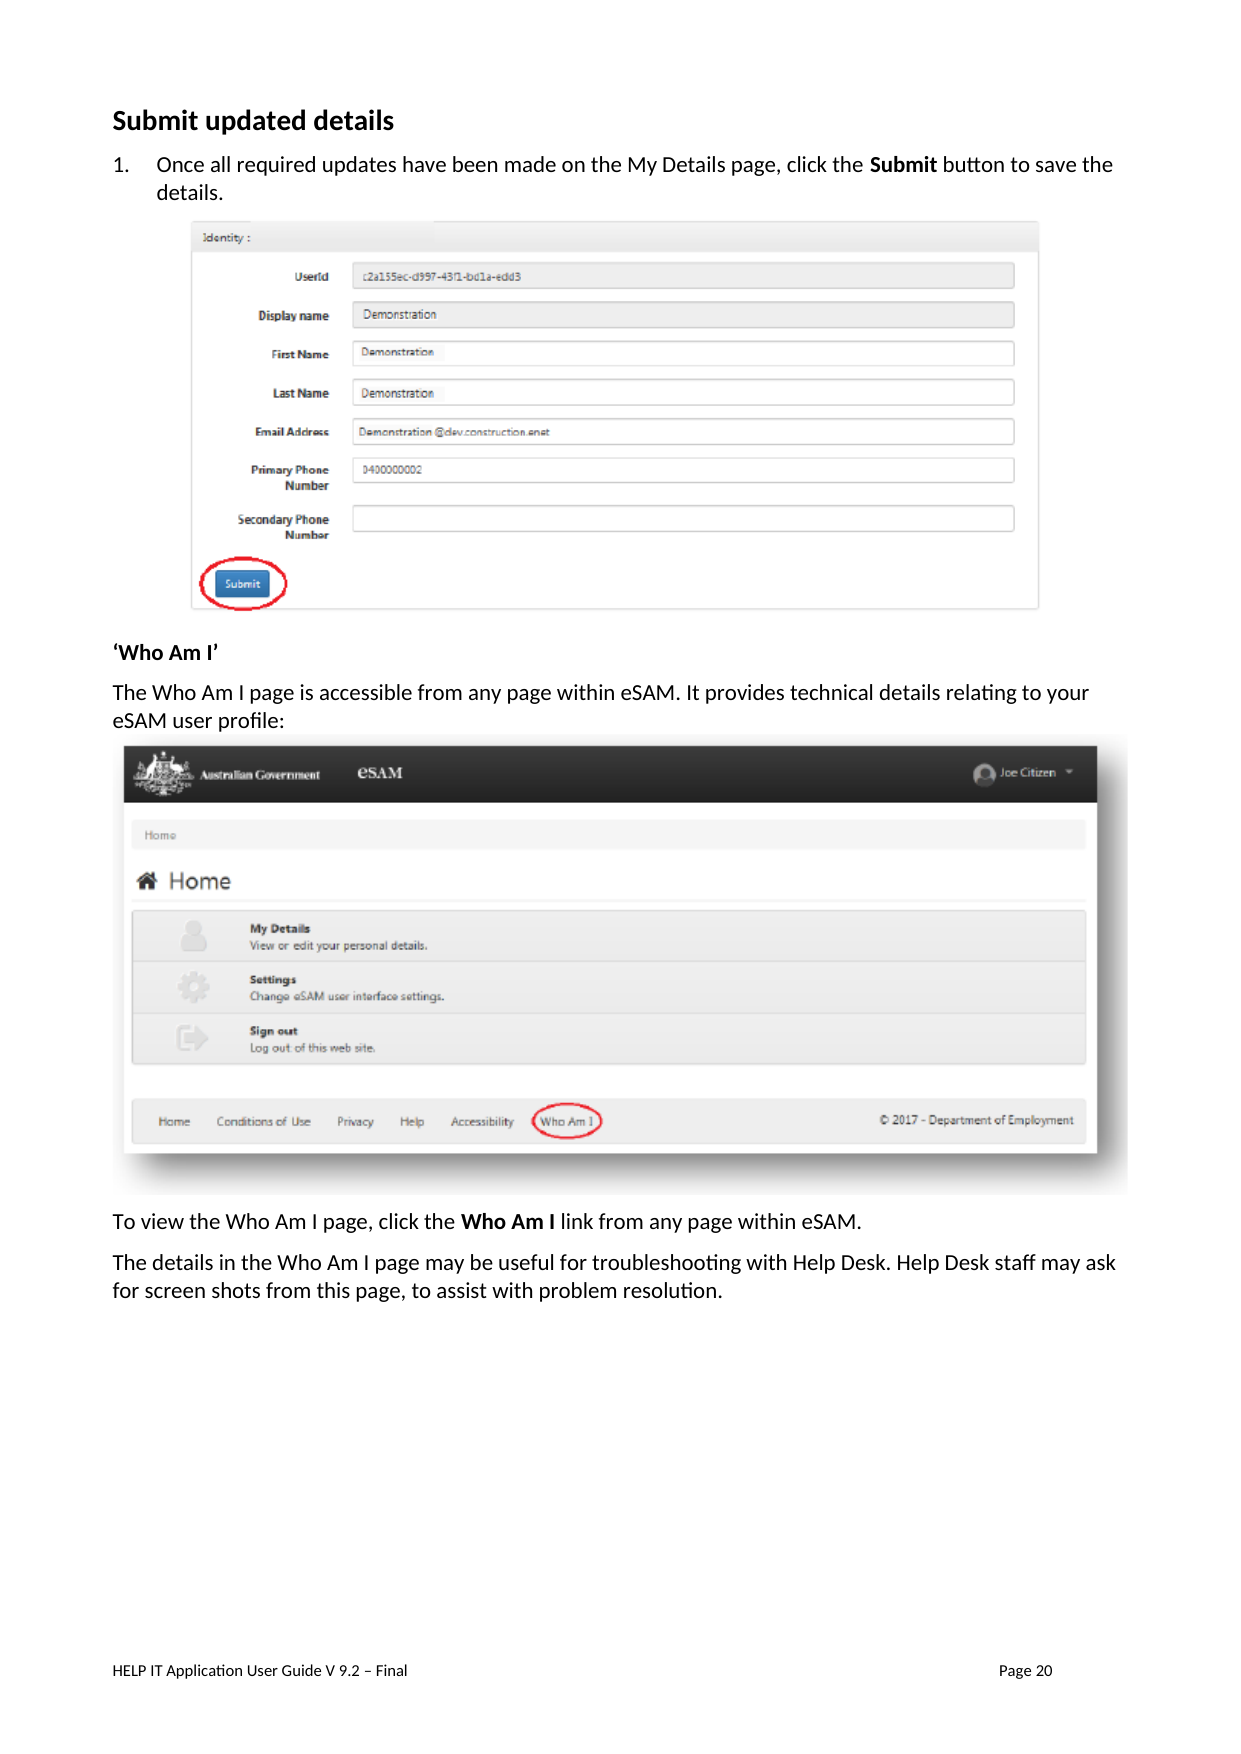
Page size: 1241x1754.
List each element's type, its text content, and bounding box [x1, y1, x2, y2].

picture [187, 209, 1053, 626]
picture [112, 734, 1128, 1195]
text Submit updated details [112, 102, 1128, 137]
text The Who Am I page is accessible from any page within eSAM. It provides technical details relating to your eSAM user profile: [112, 678, 1128, 734]
text The details in the Who Am I page may be useful for troubleshooting with Help Desk. Help Desk staff may ask for screen shots from this page, to assist with problem resolution. [112, 1248, 1128, 1304]
text To view the Who Am I page, click the Who Am I link from any page within eSAM. [112, 1207, 1128, 1235]
text ‘Who Am I’ [112, 638, 1128, 666]
list Once all required updates have been made on the My Details page, click the Submit button to save the details. [112, 150, 1128, 206]
